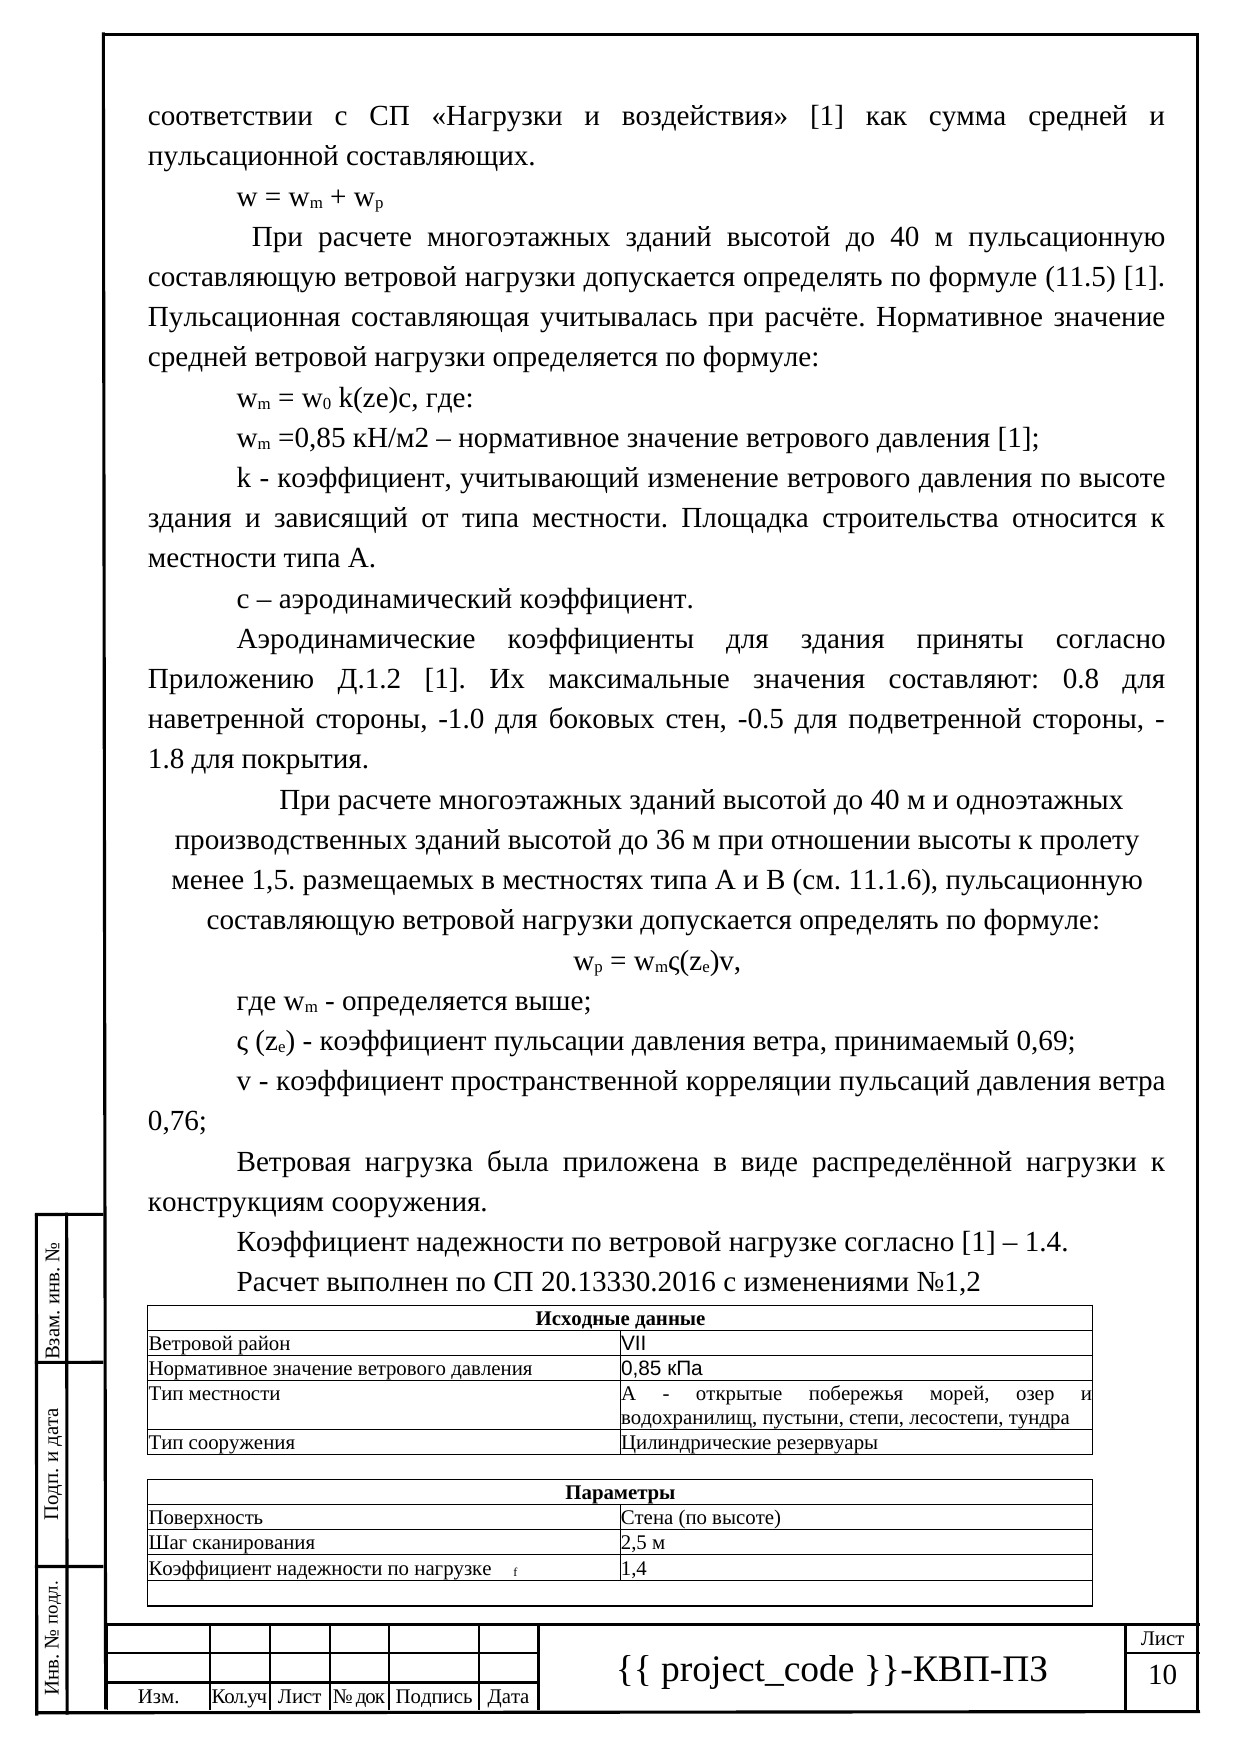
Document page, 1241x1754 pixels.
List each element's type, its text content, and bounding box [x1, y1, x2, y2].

table_cell 1,4 [621, 1555, 1092, 1579]
table_cell Стена (по высоте) [621, 1505, 1092, 1529]
table_cell Коэффициент надежности по нагрузке f [148, 1555, 620, 1579]
table_cell Тип местности [148, 1381, 620, 1429]
table_cell Поверхность [148, 1505, 620, 1529]
table_cell [148, 1581, 1092, 1604]
table_cell Тип сооружения [148, 1430, 620, 1454]
text ς (ze) - коэффициент пульсации давления ветра, принимаемый 0,69; [148, 1023, 1166, 1057]
table_cell 0,85 кПа [621, 1356, 1092, 1380]
table_header Исходные данные [148, 1306, 1092, 1329]
table_cell Нормативное значение ветрового давления [148, 1356, 620, 1380]
table_cell Цилиндрические резервуары [621, 1430, 1092, 1454]
table_cell 2,5 м [621, 1530, 1092, 1554]
text Ветровая нагрузка была приложена в виде распределённой нагрузки к конструкциям сооружения. [148, 1144, 1166, 1217]
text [148, 98, 1166, 172]
text Коэффициент надежности по ветровой нагрузке согласно [1] – 1.4. [148, 1224, 1166, 1258]
text При расчете многоэтажных зданий высотой до 40 м и одноэтажных производственных зданий высотой до 36 м при отношении высоты к пролету менее 1,5. размещаемых в местностях типа А и В (см. 11.1.6), пульсационную составляющую ветровой нагрузки допускается определять по формуле: wp = wmς(ze)v, [148, 782, 1166, 976]
text k - коэффициент, учитывающий изменение ветрового давления по высоте здания и зависящий от типа местности. Площадка строительства относится к местности типа A. [148, 460, 1166, 574]
text При расчете многоэтажных зданий высотой до пульсационную составляющую ветровой нагрузки допускается определять по формуле (11.5) [1]. Пульсационная составляющая учитывалась при расчёте. Нормативное значение средней ветровой нагрузки определяется по формуле: [148, 219, 1166, 373]
text Расчет выполнен по СП 20.13330.2016 с изменениями №1,2 [148, 1264, 1166, 1298]
text wm = w0 k(zе)c, где: [148, 380, 1166, 413]
table_cell VII [621, 1331, 1092, 1355]
text w = wm + wp [148, 179, 1166, 212]
text c – аэродинамический коэффициент. [148, 581, 1166, 614]
text Аэродинамические коэффициенты для здания приняты согласно Приложению Д.1.2 [1]. Их максимальные значения составляют: 0.8 для наветренной стороны, -1.0 для боковых стен, -0.5 для подветренной стороны, -1.8 для покрытия. [148, 621, 1166, 775]
table_header Параметры [148, 1480, 1092, 1504]
table_cell A - открытые побережья морей, озер и водохранилищ, пустыни, степи, лесостепи, тундра [621, 1381, 1092, 1429]
text где wm - определяется выше; [148, 983, 1166, 1016]
table_cell Ветровой район [148, 1331, 620, 1355]
text v - коэффициент пространственной корреляции пульсаций давления ветра 0,76; [148, 1063, 1166, 1137]
text wm =0,85 кН/м2 – нормативное значение ветрового давления [1]; [148, 420, 1166, 453]
table_cell Шаг сканирования [148, 1530, 620, 1554]
